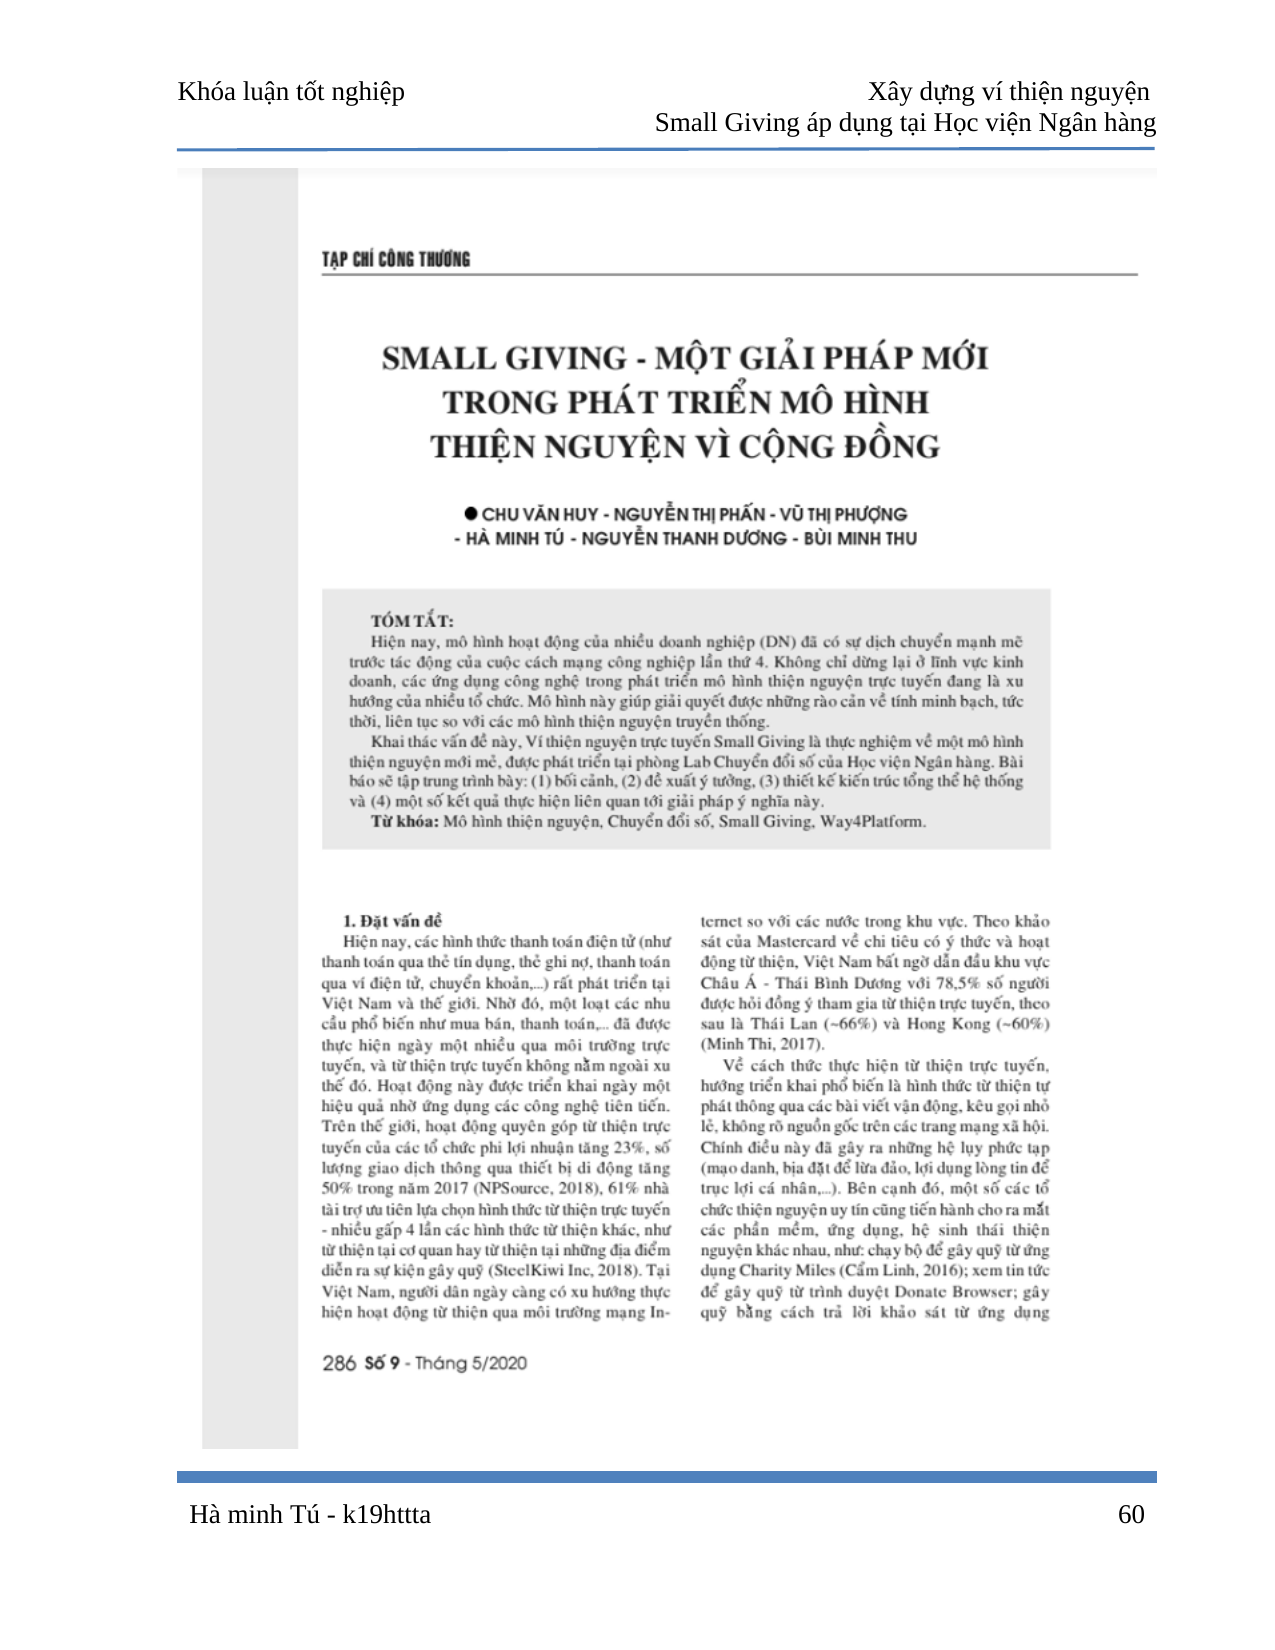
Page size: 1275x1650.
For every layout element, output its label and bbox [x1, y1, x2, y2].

picture [177, 168, 1157, 1449]
